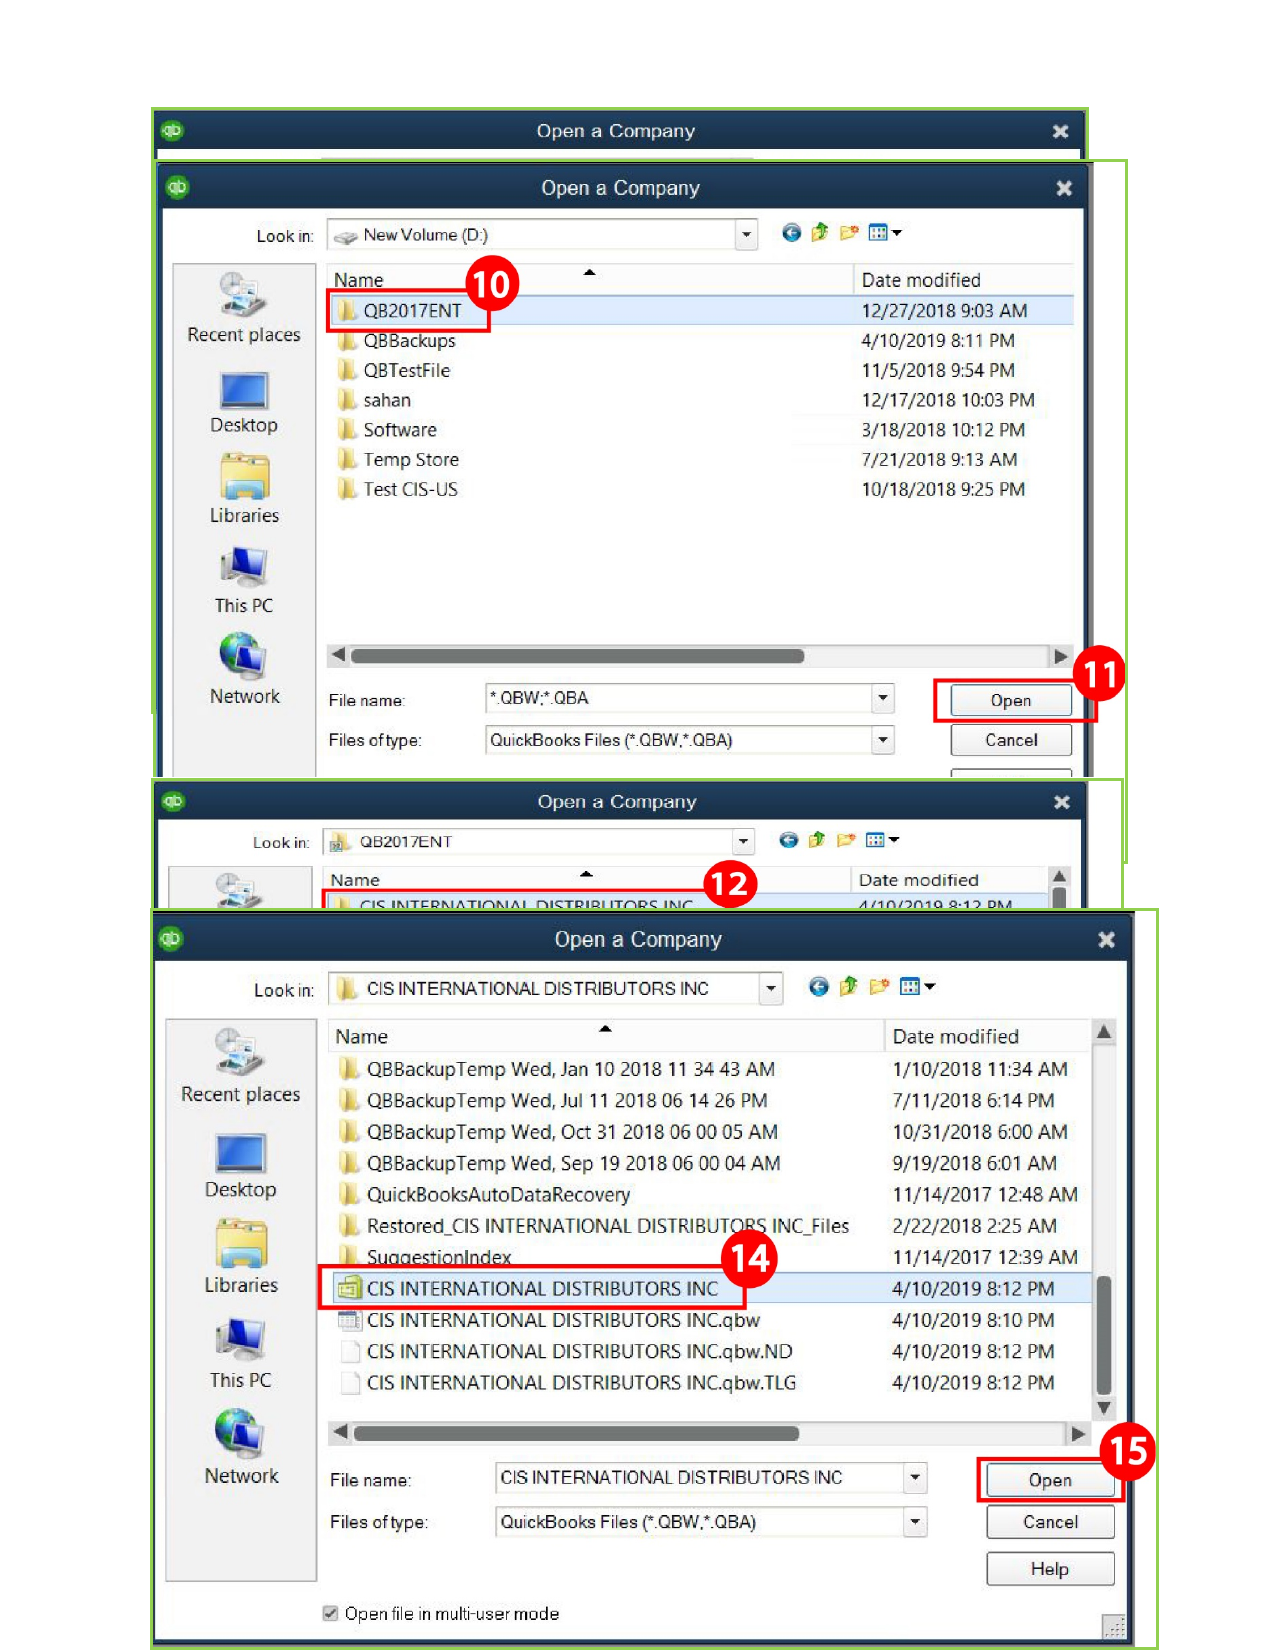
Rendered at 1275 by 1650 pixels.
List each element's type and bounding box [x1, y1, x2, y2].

picture [156, 162, 1125, 861]
picture [154, 110, 1086, 159]
picture [154, 781, 1121, 908]
picture [153, 911, 1156, 1647]
